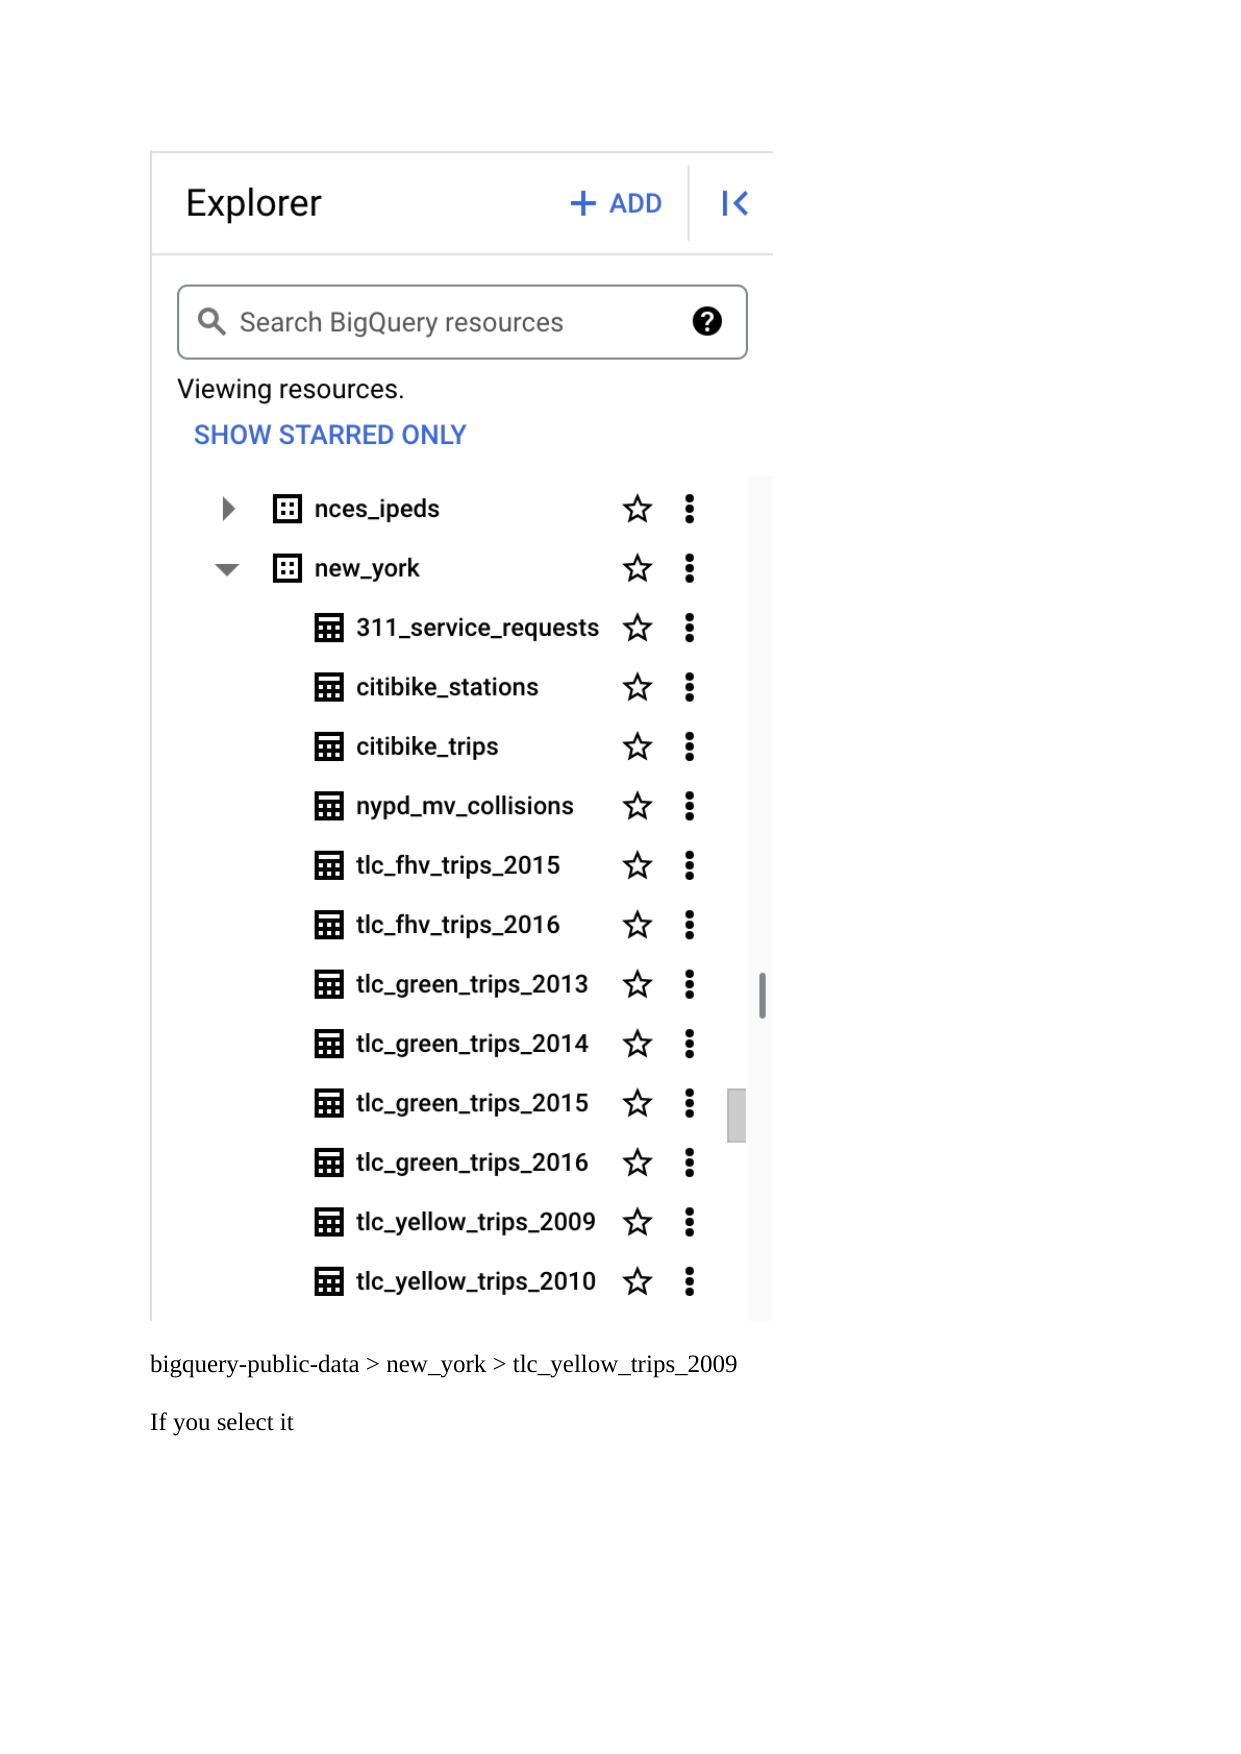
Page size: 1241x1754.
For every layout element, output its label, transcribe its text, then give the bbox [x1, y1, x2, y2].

text bigquery-public-data > new_york > tlc_yellow_trips_2009 [150, 1349, 1090, 1378]
text If you select it [150, 1407, 1090, 1436]
picture [150, 150, 773, 1321]
